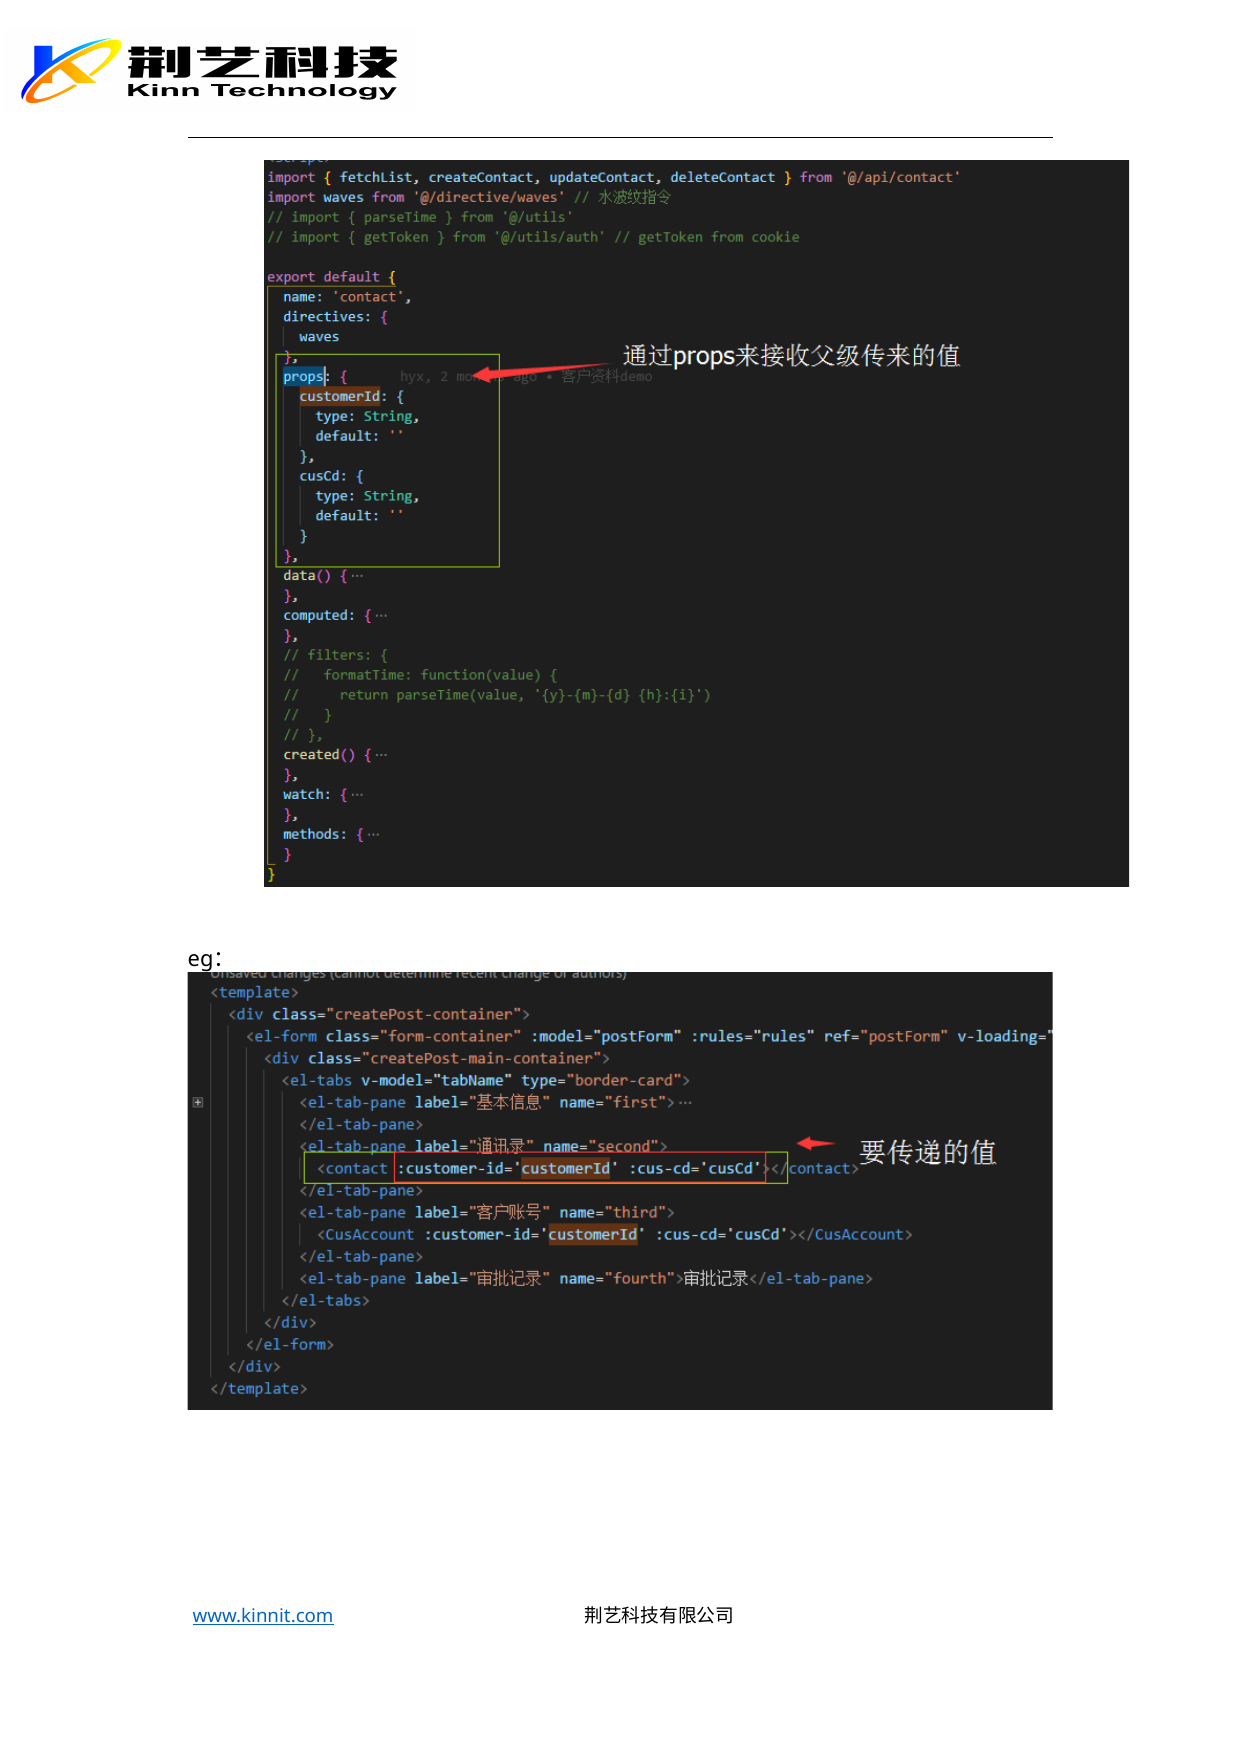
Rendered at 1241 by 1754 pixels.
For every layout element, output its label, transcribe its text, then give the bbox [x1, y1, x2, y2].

text eg： [187, 940, 1053, 972]
picture [187, 972, 1053, 1410]
picture [2, 28, 416, 113]
picture [264, 160, 1130, 887]
